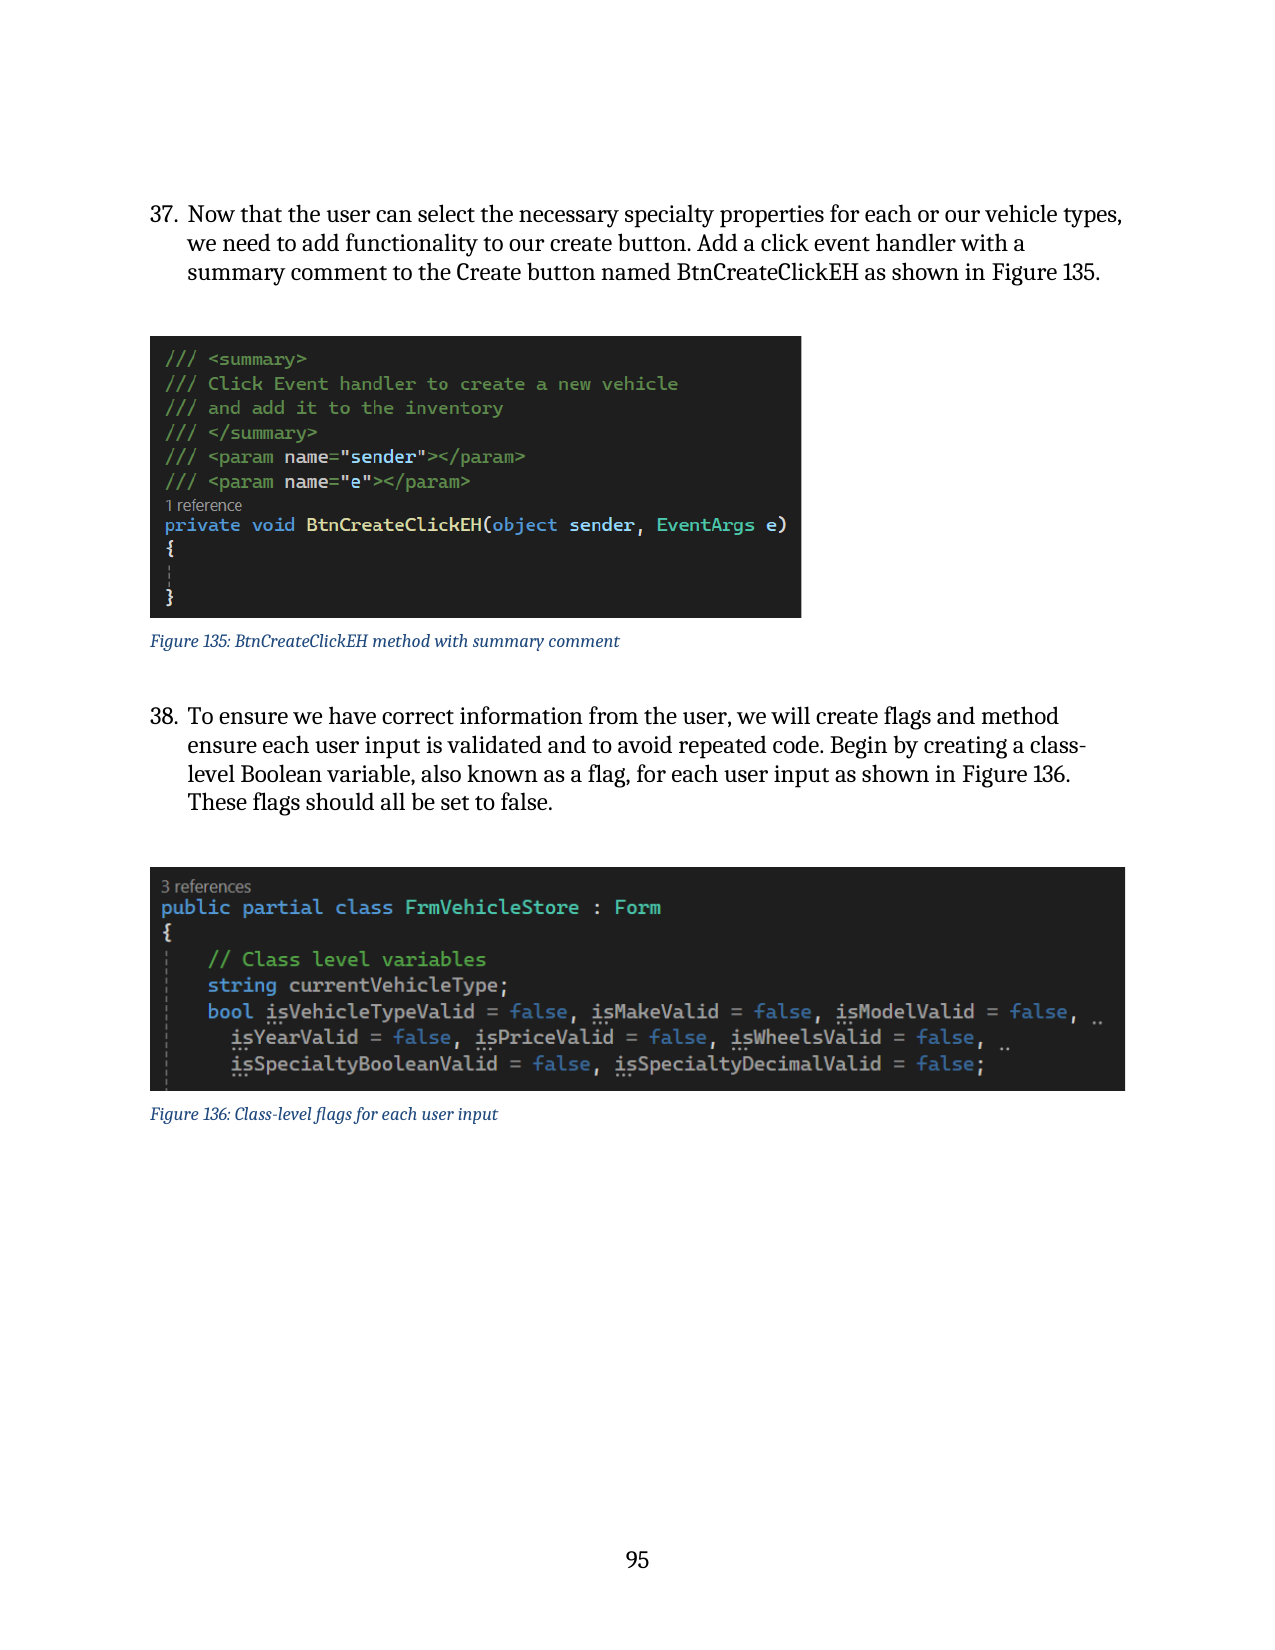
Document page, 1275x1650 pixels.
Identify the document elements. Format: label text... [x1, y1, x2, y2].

text Figure 136: Class-level flags for each user input [150, 1103, 1125, 1125]
picture [150, 867, 1125, 1091]
picture [150, 336, 802, 618]
list Now that the user can select the necessary specialty properties for each or our vehicle types, we need to add functionality to our create button. Add a click event handler with a summary comment to the Create button named BtnCreateClickEH as shown in Figure 135. [150, 200, 1125, 286]
text Figure 135: BtnCreateClickEH method with summary comment [150, 630, 1125, 652]
list To ensure we have correct information from the user, we will create flags and method ensure each user input is validated and to avoid repeated code. Begin by creating a class-level Boolean variable, also known as a flag, for each user input as shown in Figure 136. These flags should all be set to false. [150, 702, 1125, 817]
